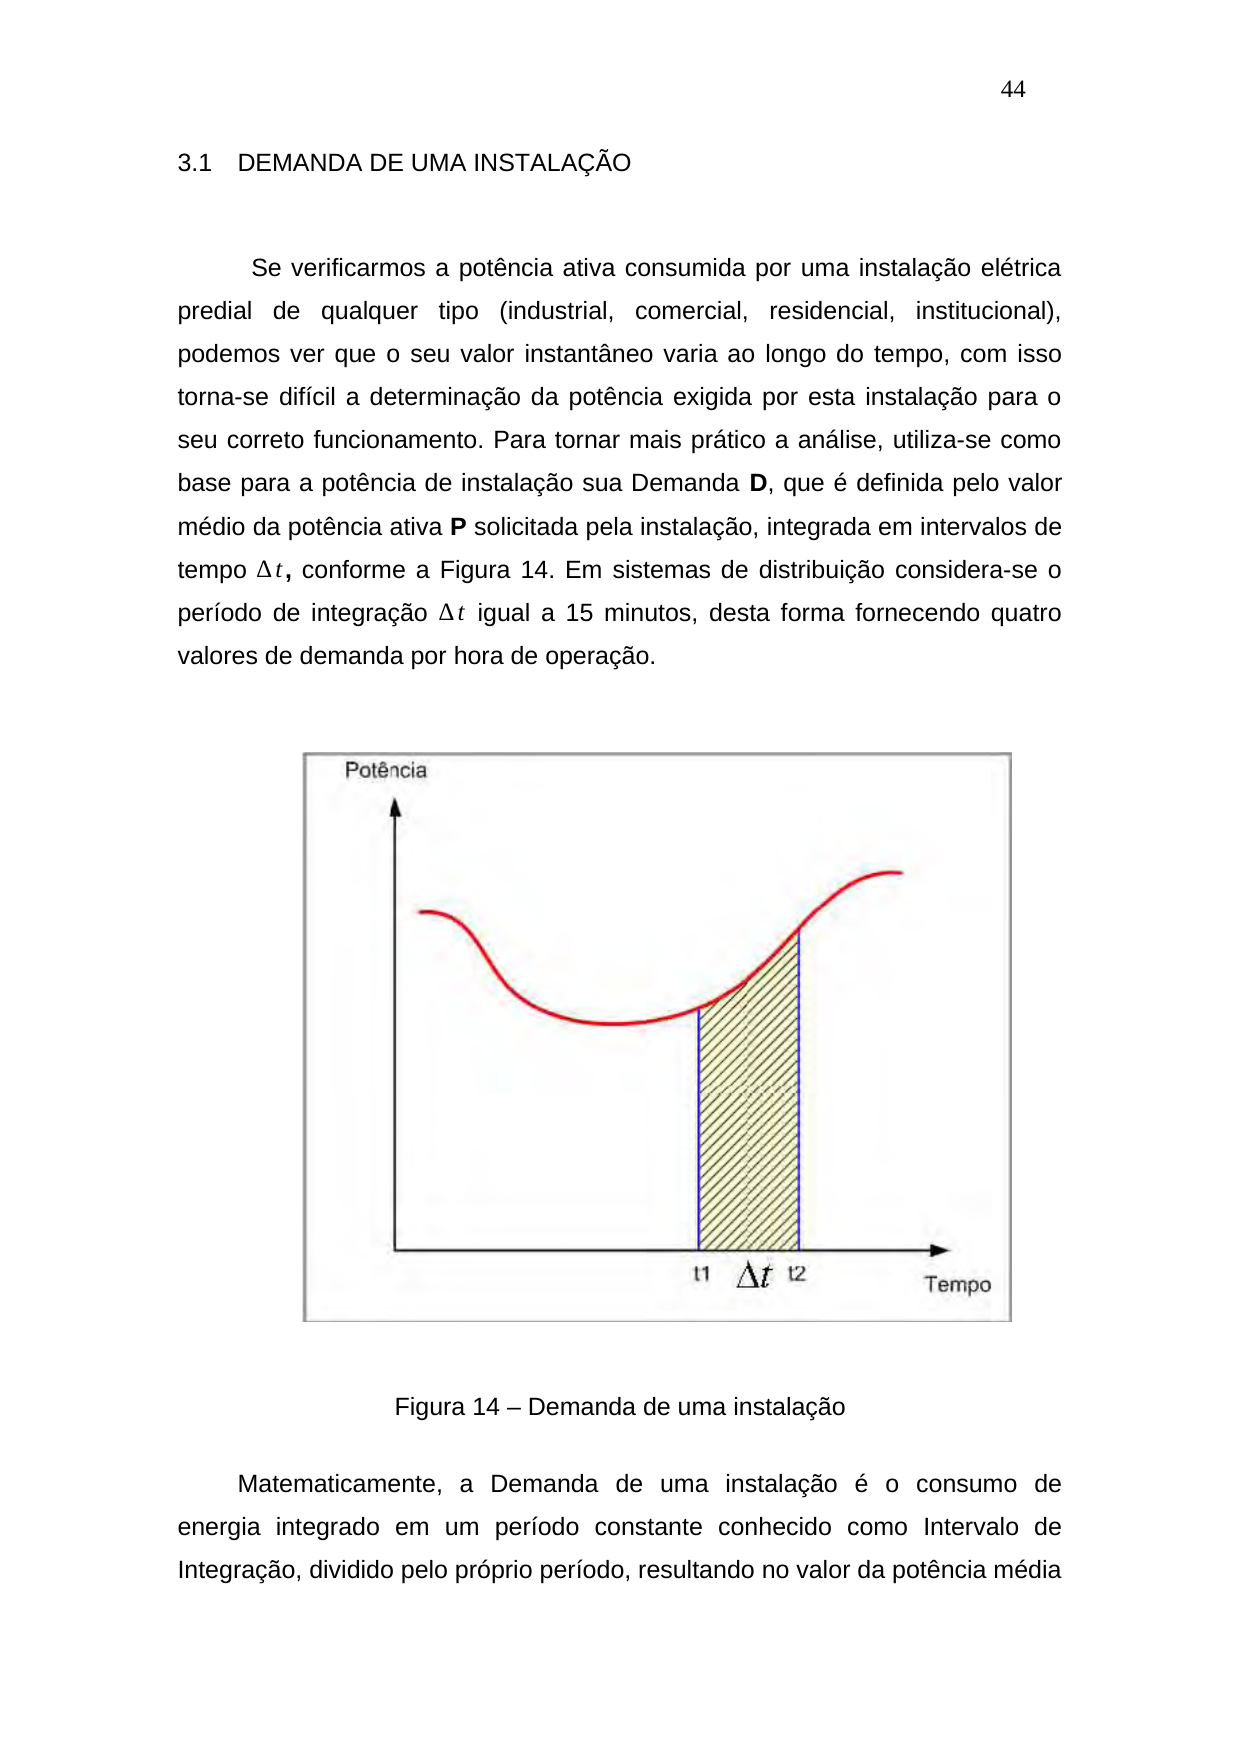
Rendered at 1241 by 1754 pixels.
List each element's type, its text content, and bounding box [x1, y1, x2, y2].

text Figura 14 – Demanda de uma instalação [177, 1392, 1063, 1421]
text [177, 1469, 1063, 1584]
text Se verificarmos a potência ativa consumida por uma instalação elétrica predial de qualquer tipo (industrial, comercial, residencial, institucional), podemos ver que o seu valor instantâneo varia ao longo do tempo, com isso torna-se difícil a determinação da potência exigida por esta instalação para o seu correto funcionamento. Para tornar mais prático a análise, utiliza-se como base para a potência de instalação sua Demanda D, que é definida pelo valor médio da potência ativa P solicitada pela instalação, integrada em intervalos de tempo , conforme a Figura 14. Em sistemas de distribuição considera-se o período de integração igual a 15 minutos, desta forma fornecendo quatro valores de demanda por hora de operação. [177, 253, 1063, 669]
subtitle DEMANDA DE UMA INSTALAÇÃO [177, 148, 1063, 176]
